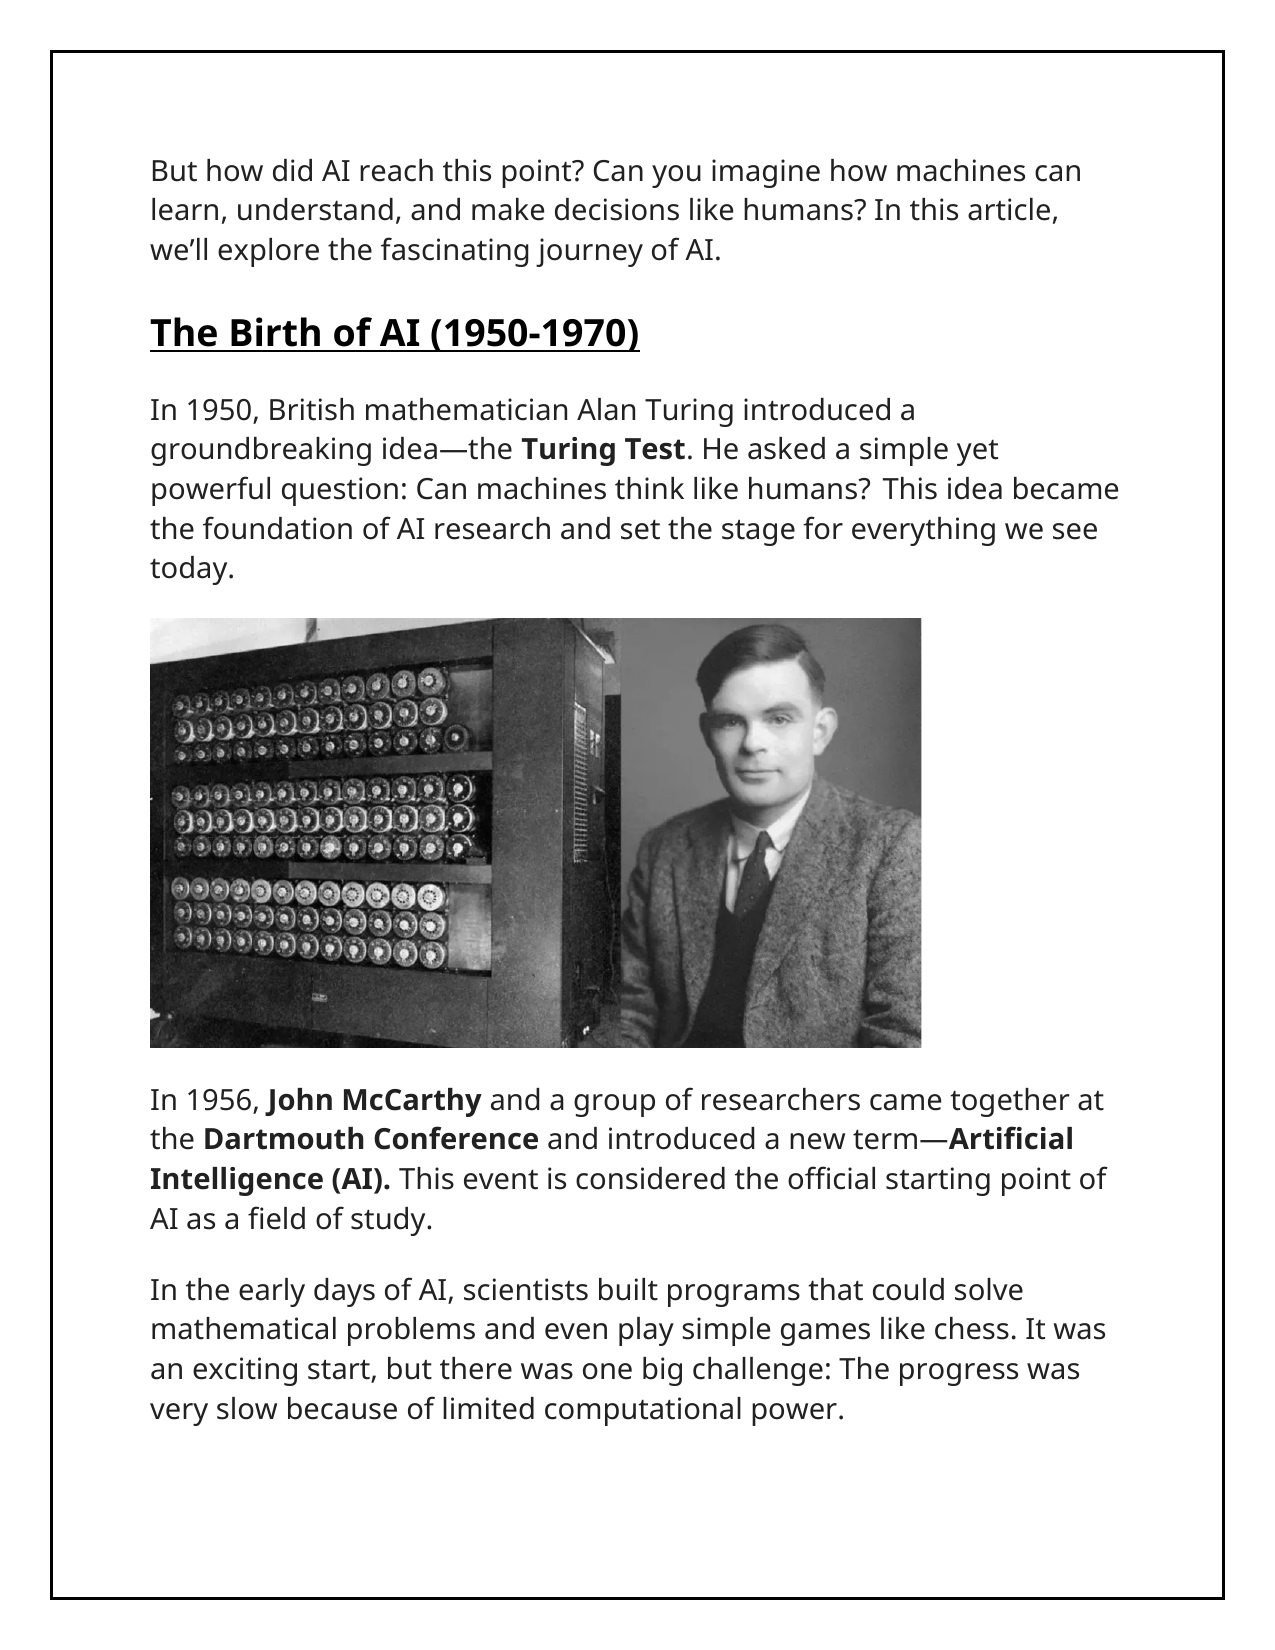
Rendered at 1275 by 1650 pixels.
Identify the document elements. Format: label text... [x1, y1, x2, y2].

text But how did AI reach this point? Can you imagine how machines can learn, understand, and make decisions like humans? In this article, we’ll explore the fascinating journey of AI. [150, 150, 1125, 269]
text In 1950, British mathematician Alan Turing introduced a groundbreaking idea—the Turing Test. He asked a simple yet powerful question: Can machines think like humans? This idea became the foundation of AI research and set the stage for everything we see today. [150, 389, 1125, 587]
text In 1956, John McCarthy and a group of researchers came together at the Dartmouth Conference and introduced a new term—Artificial Intelligence (AI). This event is considered the official starting point of AI as a field of study. [150, 1079, 1125, 1238]
text In the early days of AI, scientists built programs that could solve mathematical problems and even play simple games like chess. It was an exciting start, but there was one big challenge: The progress was very slow because of limited computational power. [150, 1269, 1125, 1428]
text The Birth of AI (1950-1970) [150, 307, 1125, 358]
picture [150, 618, 922, 1048]
